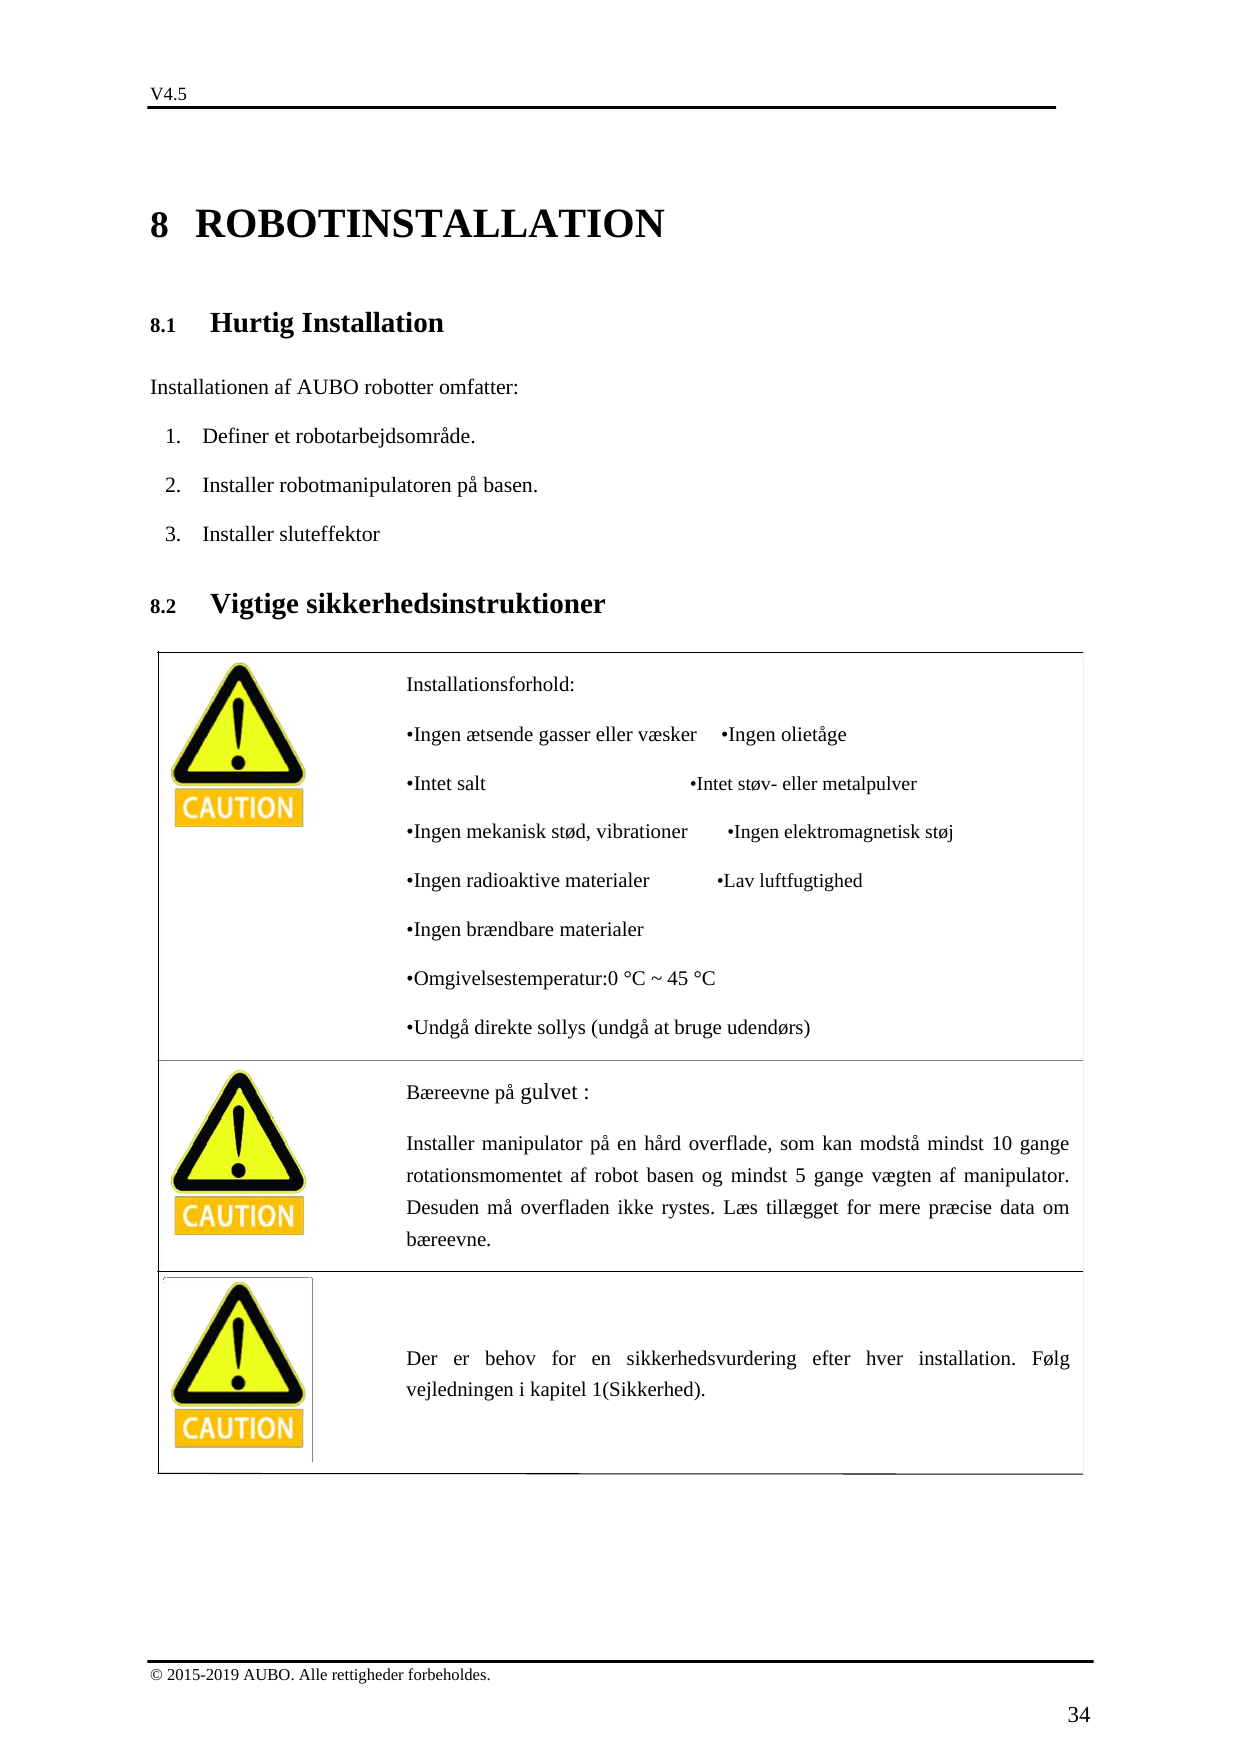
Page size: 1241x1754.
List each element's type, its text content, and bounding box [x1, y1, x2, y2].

picture [157, 651, 1084, 1473]
subtitle Vigtige sikkerhedsinstruktioner [150, 586, 1090, 619]
text •Omgivelsestemperatur:0 °C ~ 45 °C [406, 966, 1090, 990]
text •Ingen ætsende gasser eller væsker •Ingen olietåge [406, 722, 1090, 746]
text Der er behov for en sikkerhedsvurdering efter hver installation. Følg vejledningen i kapitel 1(Sikkerhed). [406, 1346, 1071, 1401]
text Bæreevne på gulvet : [406, 1079, 1090, 1105]
text Installationsforhold: [406, 671, 1090, 697]
list Installer robotmanipulatoren på basen. [165, 472, 1090, 497]
text Installer manipulator på en hård overflade, som kan modstå mindst 10 gange rotationsmomentet af robot basen og mindst 5 gange vægten af manipulator. Desuden må overfladen ikke rystes. Læs tillægget for mere præcise data om bæreevne. [406, 1131, 1071, 1251]
text V4.5 [150, 83, 1090, 104]
text •Intet salt •Intet støv- eller metalpulver [406, 770, 1090, 794]
subtitle Hurtig Installation [150, 305, 1090, 338]
text •Ingen radioaktive materialer •Lav luftfugtighed [406, 868, 1090, 892]
text © 2015-2019 AUBO. Alle rettigheder forbeholdes. [150, 1665, 1090, 1684]
text •Ingen brændbare materialer [406, 917, 1090, 941]
text •Ingen mekanisk stød, vibrationer •Ingen elektromagnetisk støj [406, 819, 1090, 843]
text •Undgå direkte sollys (undgå at bruge udendørs) [406, 1015, 1090, 1039]
text Installationen af AUBO robotter omfatter: [150, 374, 1090, 399]
list Installer sluteffektor [165, 521, 1090, 546]
list Definer et robotarbejdsområde. [165, 423, 1090, 448]
subtitle ROBOTINSTALLATION [150, 198, 1090, 246]
